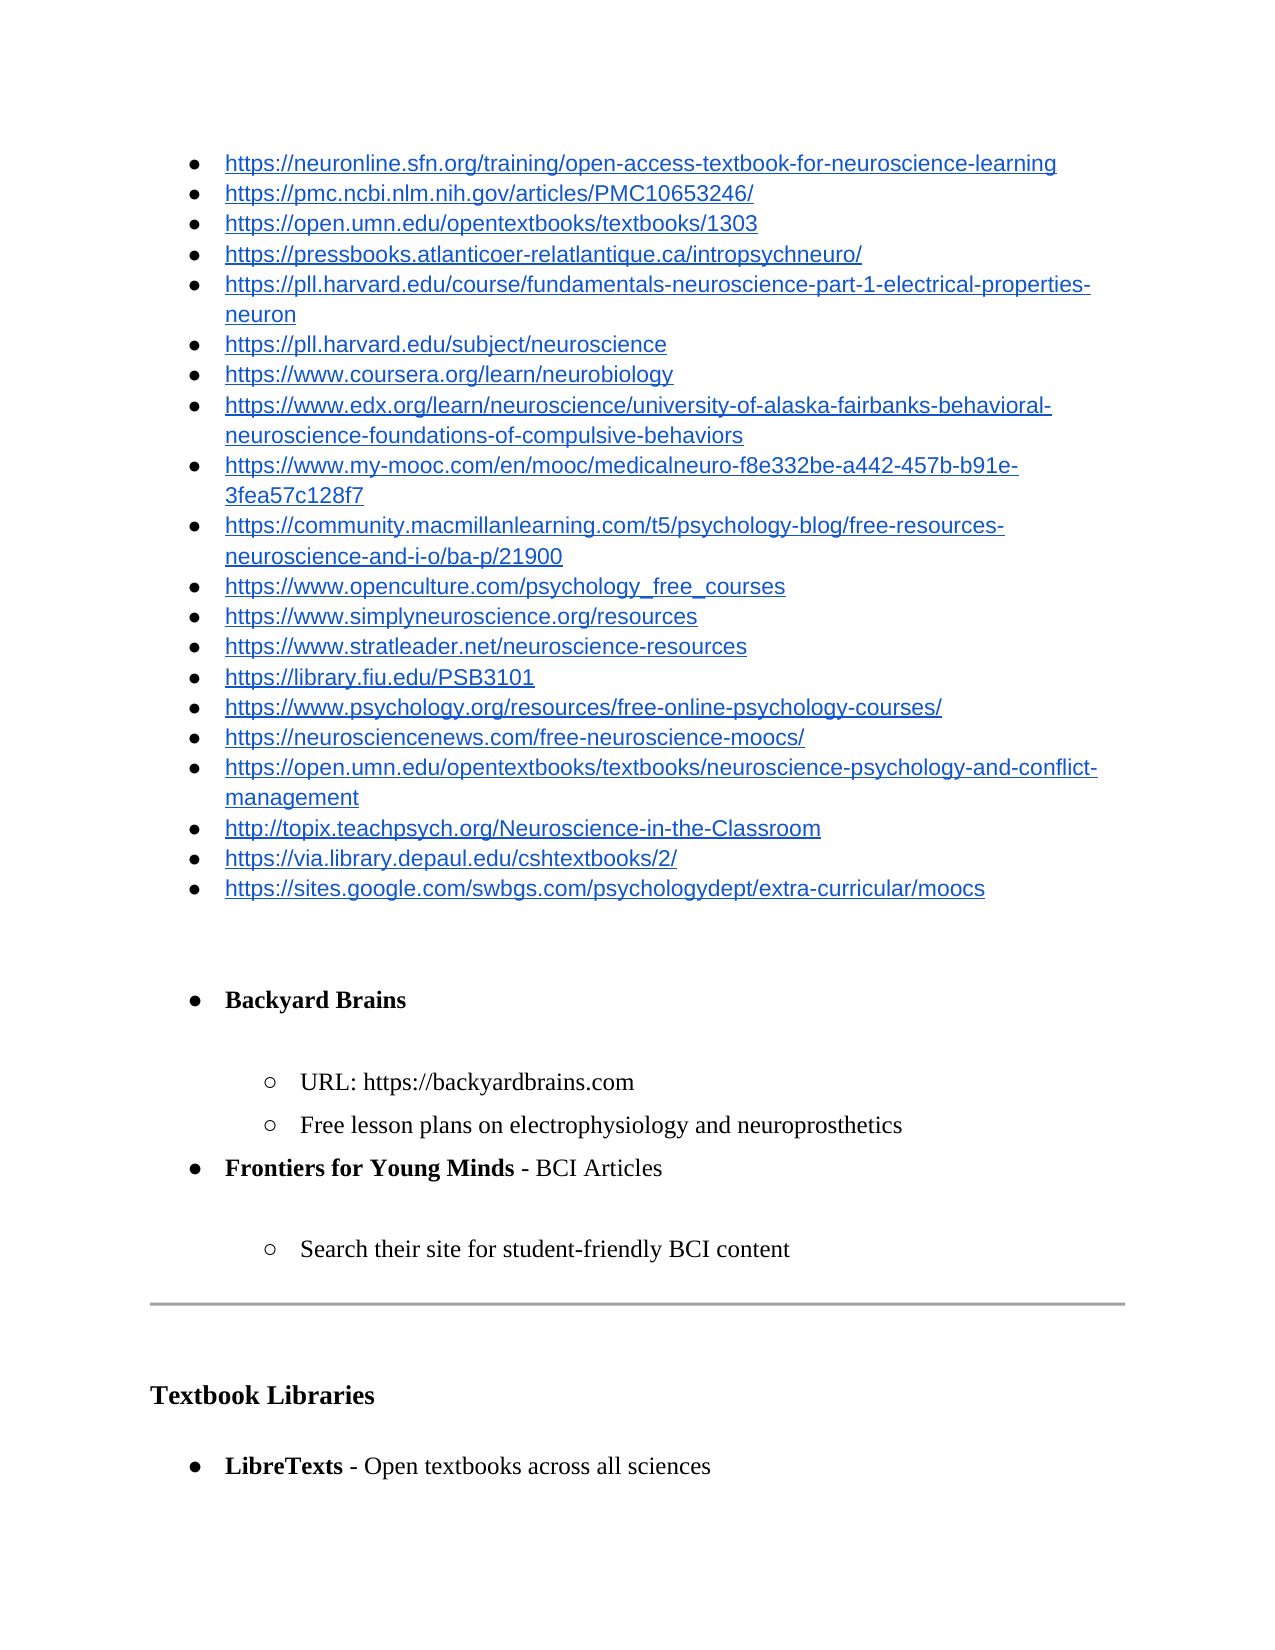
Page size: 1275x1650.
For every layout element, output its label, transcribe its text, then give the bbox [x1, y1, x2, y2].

list https://open.umn.edu/opentextbooks/textbooks/1303 [187, 210, 1125, 237]
list Frontiers for Young Minds - BCI Articles [187, 1153, 1125, 1221]
list https://www.coursera.org/learn/neurobiology [187, 361, 1125, 388]
list https://library.fiu.edu/PSB3101 [187, 663, 1125, 690]
list https://www.edx.org/learn/neuroscience/university-of-alaska-fairbanks-behavioral-neuroscience-foundations-of-compulsive-behaviors [187, 392, 1125, 448]
subtitle Textbook Libraries [150, 1379, 1125, 1411]
list http://topix.teachpsych.org/Neuroscience-in-the-Classroom [187, 814, 1125, 841]
list https://www.simplyneuroscience.org/resources [187, 603, 1125, 629]
list https://open.umn.edu/opentextbooks/textbooks/neuroscience-psychology-and-conflict-management [187, 754, 1125, 811]
list LibreTexts - Open textbooks across all sciences [187, 1451, 1125, 1480]
list https://pll.harvard.edu/course/fundamentals-neuroscience-part-1-electrical-properties-neuron [187, 271, 1125, 327]
list Free lesson plans on electrophysiology and neuroprosthetics [262, 1110, 1125, 1139]
list https://www.psychology.org/resources/free-online-psychology-courses/ [187, 694, 1125, 720]
list https://pll.harvard.edu/subject/neuroscience [187, 331, 1125, 358]
list https://neuronline.sfn.org/training/open-access-textbook-for-neuroscience-learning [187, 150, 1125, 176]
list https://pmc.ncbi.nlm.nih.gov/articles/PMC10653246/ [187, 180, 1125, 207]
list https://neurosciencenews.com/free-neuroscience-moocs/ [187, 724, 1125, 750]
list https://pressbooks.atlanticoer-relatlantique.ca/intropsychneuro/ [187, 241, 1125, 267]
list URL: https://backyardbrains.com [262, 1067, 1125, 1096]
list Backyard Brains [187, 985, 1125, 1054]
list https://via.library.depaul.edu/cshtextbooks/2/ [187, 845, 1125, 871]
list https://community.macmillanlearning.com/t5/psychology-blog/free-resources-neuroscience-and-i-o/ba-p/21900 [187, 512, 1125, 569]
list https://www.openculture.com/psychology_free_courses [187, 573, 1125, 599]
list https://sites.google.com/swbgs.com/psychologydept/extra-curricular/moocs [187, 875, 1125, 901]
list https://www.my-mooc.com/en/mooc/medicalneuro-f8e332be-a442-457b-b91e-3fea57c128f7 [187, 452, 1125, 509]
list https://www.stratleader.net/neuroscience-resources [187, 633, 1125, 660]
list Search their site for student-friendly BCI content [262, 1234, 1125, 1263]
